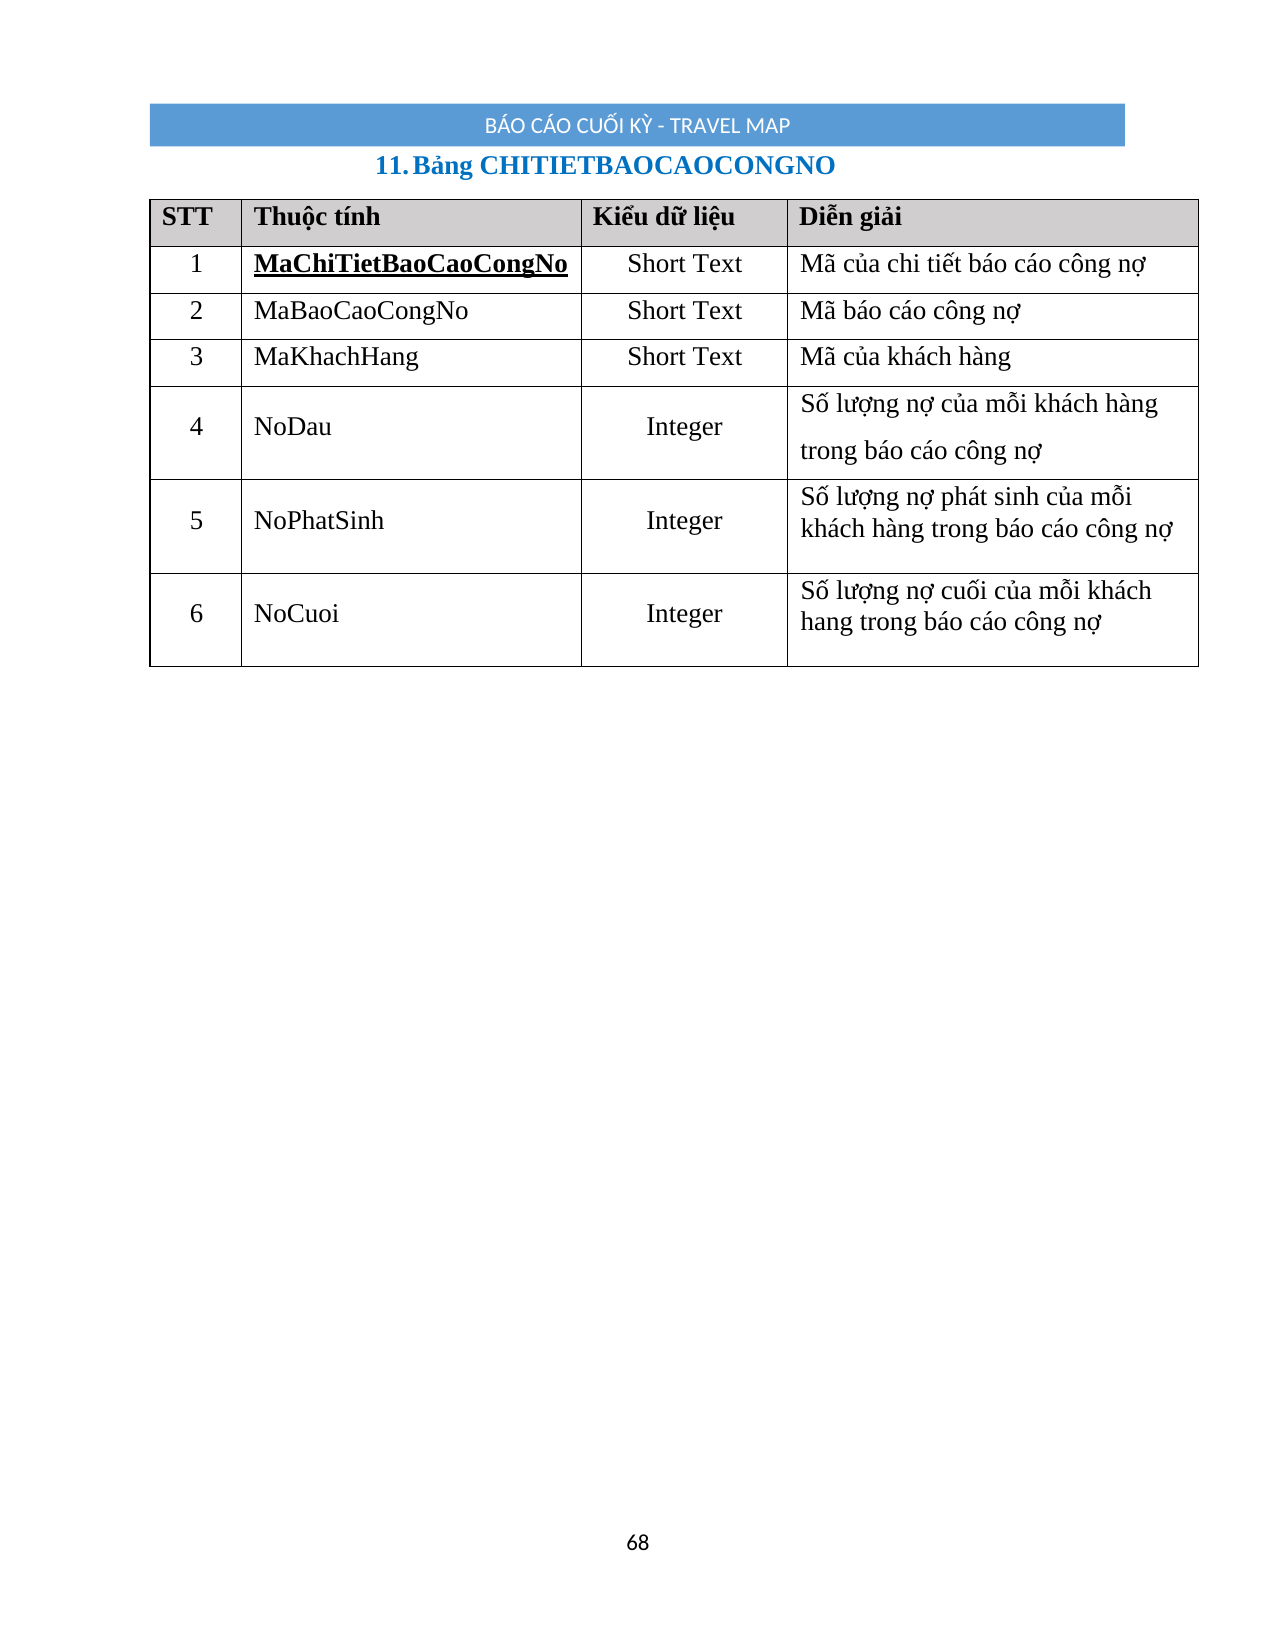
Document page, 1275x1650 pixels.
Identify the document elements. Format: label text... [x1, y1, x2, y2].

table_header Thuộc tính [242, 200, 581, 246]
table_cell MaKhachHang [242, 340, 581, 386]
table_cell NoPhatSinh [242, 480, 581, 573]
table_header STT [151, 200, 241, 246]
table_cell 2 [151, 294, 241, 339]
table_cell Số lượng nợ của mỗi khách hàng trong báo cáo công nợ [788, 387, 1198, 479]
table_cell MaChiTietBaoCaoCongNo [242, 247, 581, 292]
table_cell 3 [151, 340, 241, 386]
table_cell Short Text [582, 247, 787, 292]
table_cell Short Text [582, 294, 787, 339]
table_cell Số lượng nợ phát sinh của mỗi khách hàng trong báo cáo công nợ [788, 480, 1198, 573]
table_cell Integer [582, 480, 787, 573]
table_header Kiểu dữ liệu [582, 200, 787, 246]
table_cell Integer [582, 574, 787, 666]
table_cell NoCuoi [242, 574, 581, 666]
table_cell MaBaoCaoCongNo [242, 294, 581, 339]
table_cell 4 [151, 387, 241, 479]
list Bảng CHITIETBAOCAOCONGNO [375, 147, 1125, 180]
table_cell 6 [151, 574, 241, 666]
table_cell Số lượng nợ cuối của mỗi khách hang trong báo cáo công nợ [788, 574, 1198, 666]
table_cell Short Text [582, 340, 787, 386]
table_cell 5 [151, 480, 241, 573]
table_cell NoDau [242, 387, 581, 479]
table_cell Mã báo cáo công nợ [788, 294, 1198, 339]
table_header Diễn giải [788, 200, 1198, 246]
table_cell 1 [151, 247, 241, 292]
table_cell Integer [582, 387, 787, 479]
table_cell Mã của khách hàng [788, 340, 1198, 386]
table_cell Mã của chi tiết báo cáo công nợ [788, 247, 1198, 292]
